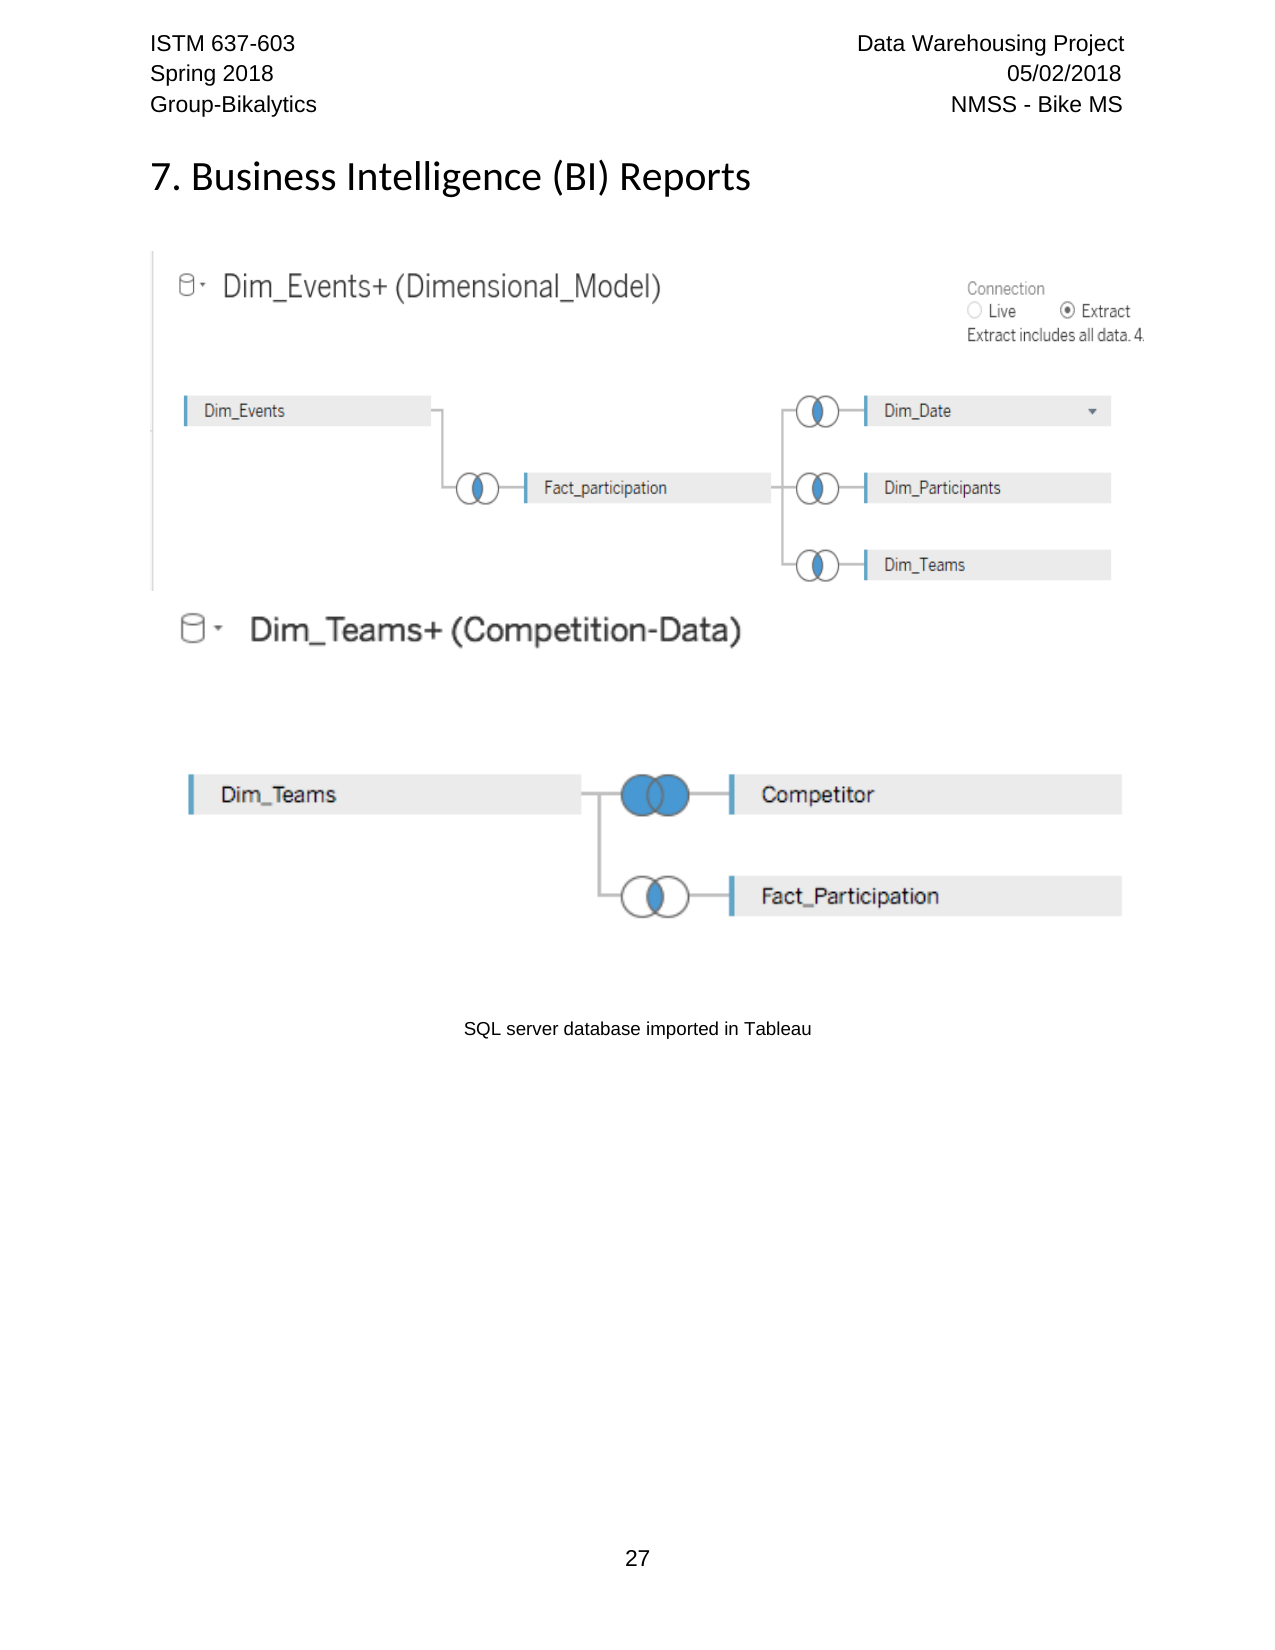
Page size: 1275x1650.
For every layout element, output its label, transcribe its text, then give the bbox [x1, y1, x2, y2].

subtitle 7. Business Intelligence (BI) Reports [150, 150, 1125, 201]
text SQL server database imported in Tableau [150, 1018, 1125, 1040]
picture [150, 251, 1144, 591]
picture [150, 595, 1146, 1015]
